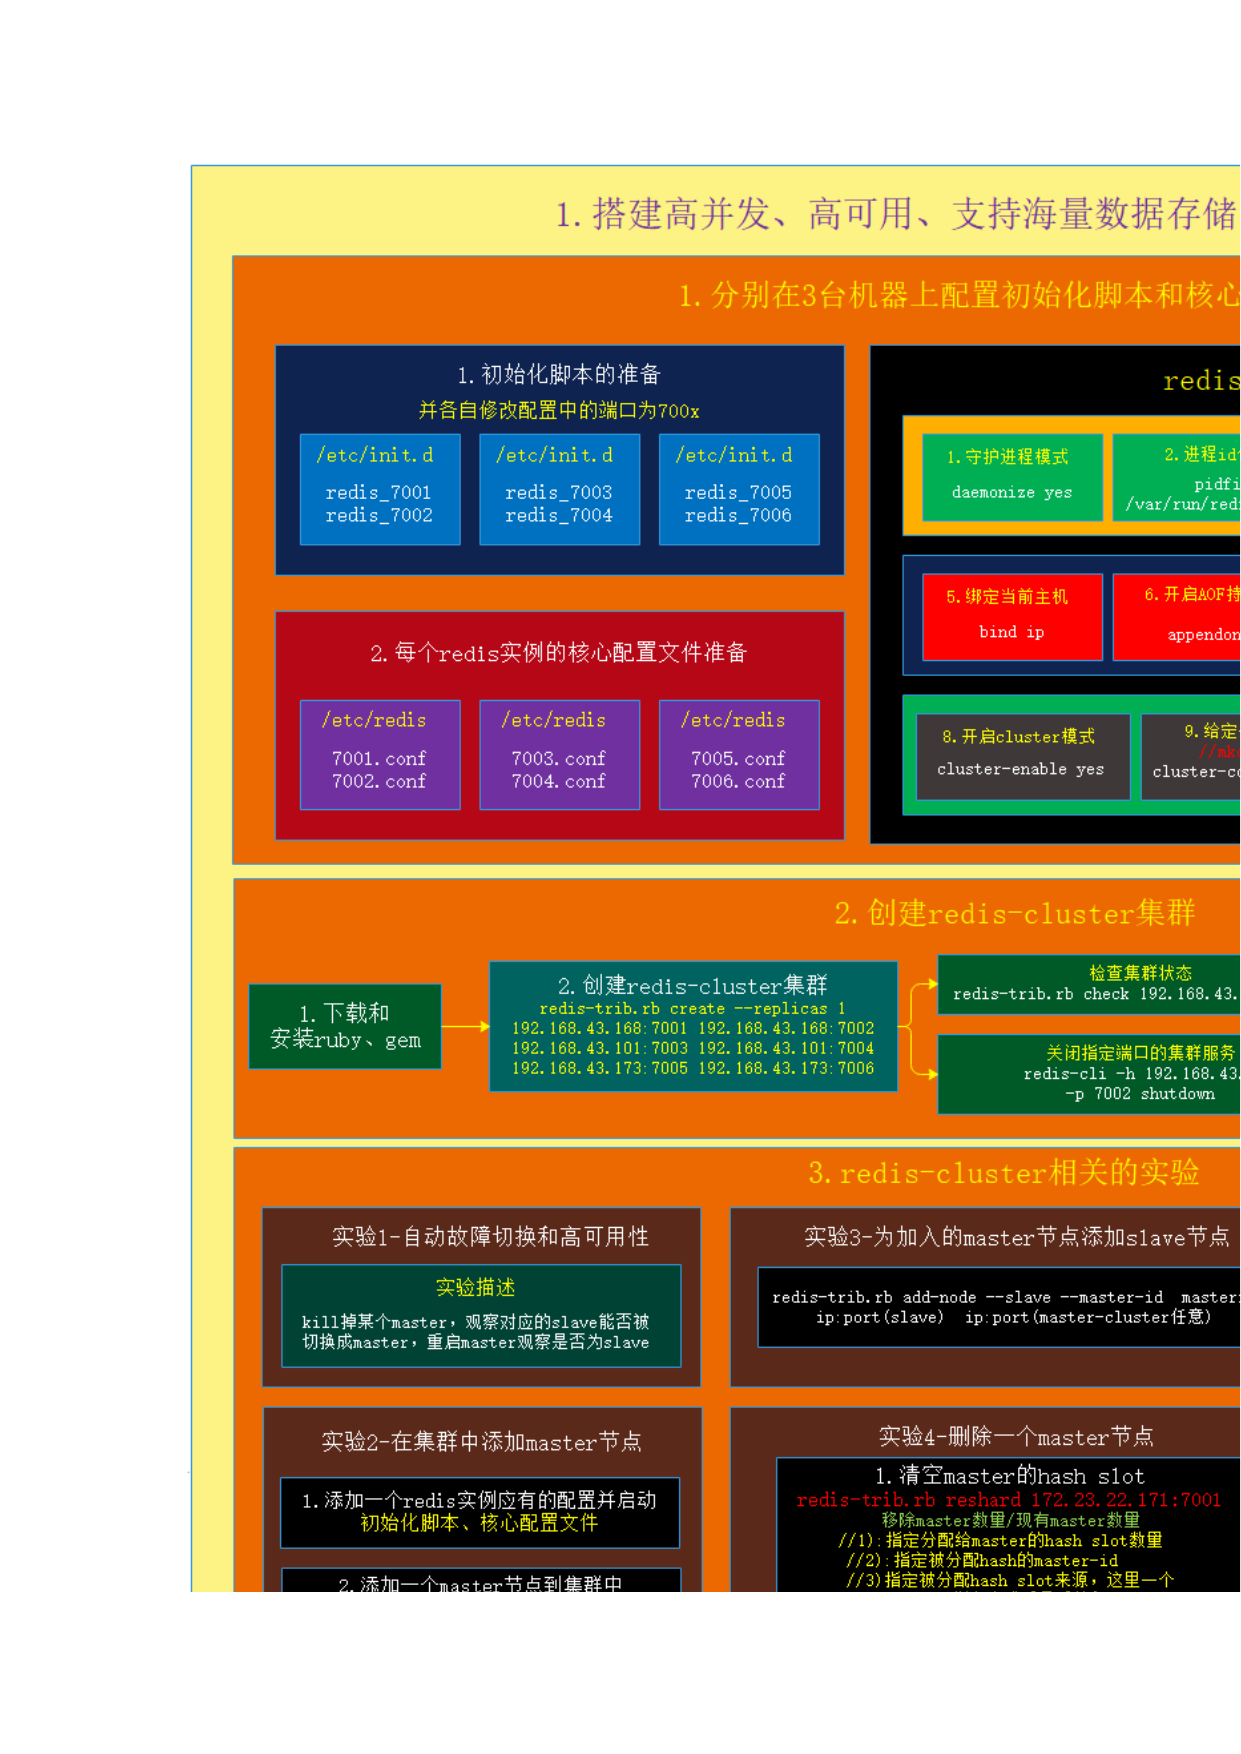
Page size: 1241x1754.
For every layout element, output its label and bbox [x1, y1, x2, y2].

picture [187, 162, 1241, 1592]
